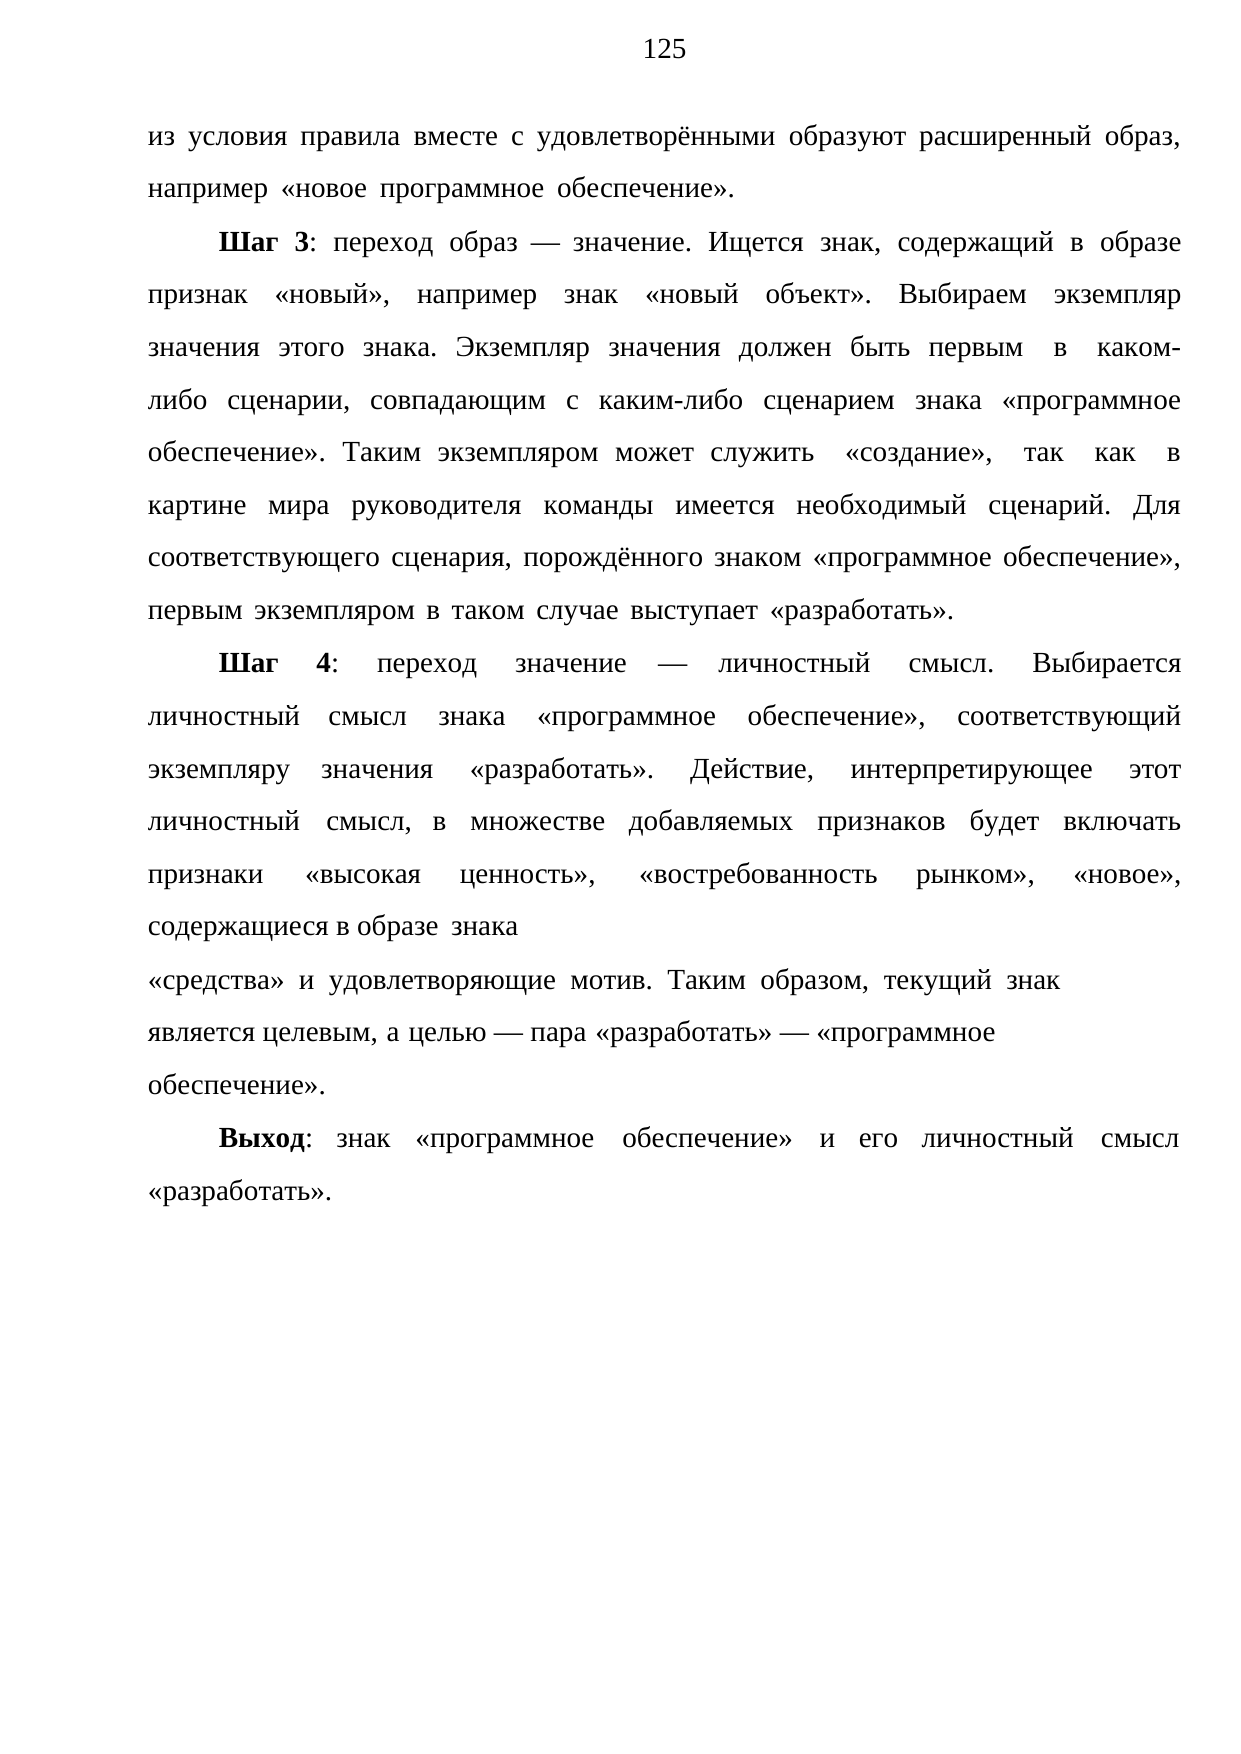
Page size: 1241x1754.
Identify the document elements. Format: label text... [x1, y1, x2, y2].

text Шаг 4: переход значение — личностный смысл. Выбирается личностный смысл знака «программное обеспечение», соответствующий экземпляру значения «разработать». Действие, интерпретирующее этот личностный смысл, в множестве добавляемых признаков будет включать признаки «высокая ценность», «востребованность рынком», «новое», содержащиеся в образе знака [148, 646, 1181, 942]
text из условия правила вместе с удовлетворёнными образуют расширенный образ, например «новое программное обеспечение». [148, 118, 1181, 204]
text «разработать». [148, 1173, 1192, 1207]
text Выход: знак «программное обеспечение» и его личностный смысл [218, 1120, 1192, 1154]
text «средства» и удовлетворяющие мотив. Таким образом, текущий знак является целевым, а целью — пара «разработать» — «программное обеспечение». [148, 962, 1181, 1101]
text Шаг 3: переход образ — значение. Ищется знак, содержащий в образе признак «новый», например знак «новый объект». Выбираем экземпляр значения этого знака. Экземпляр значения должен быть первым в каком- либо сценарии, совпадающим с каким-либо сценарием знака «программное обеспечение». Таким экземпляром может служить «создание», так как в картине мира руководителя команды имеется необходимый сценарий. Для соответствующего сценария, порождённого знаком «программное обеспечение», первым экземпляром в таком случае выступает «разработать». [148, 224, 1181, 626]
